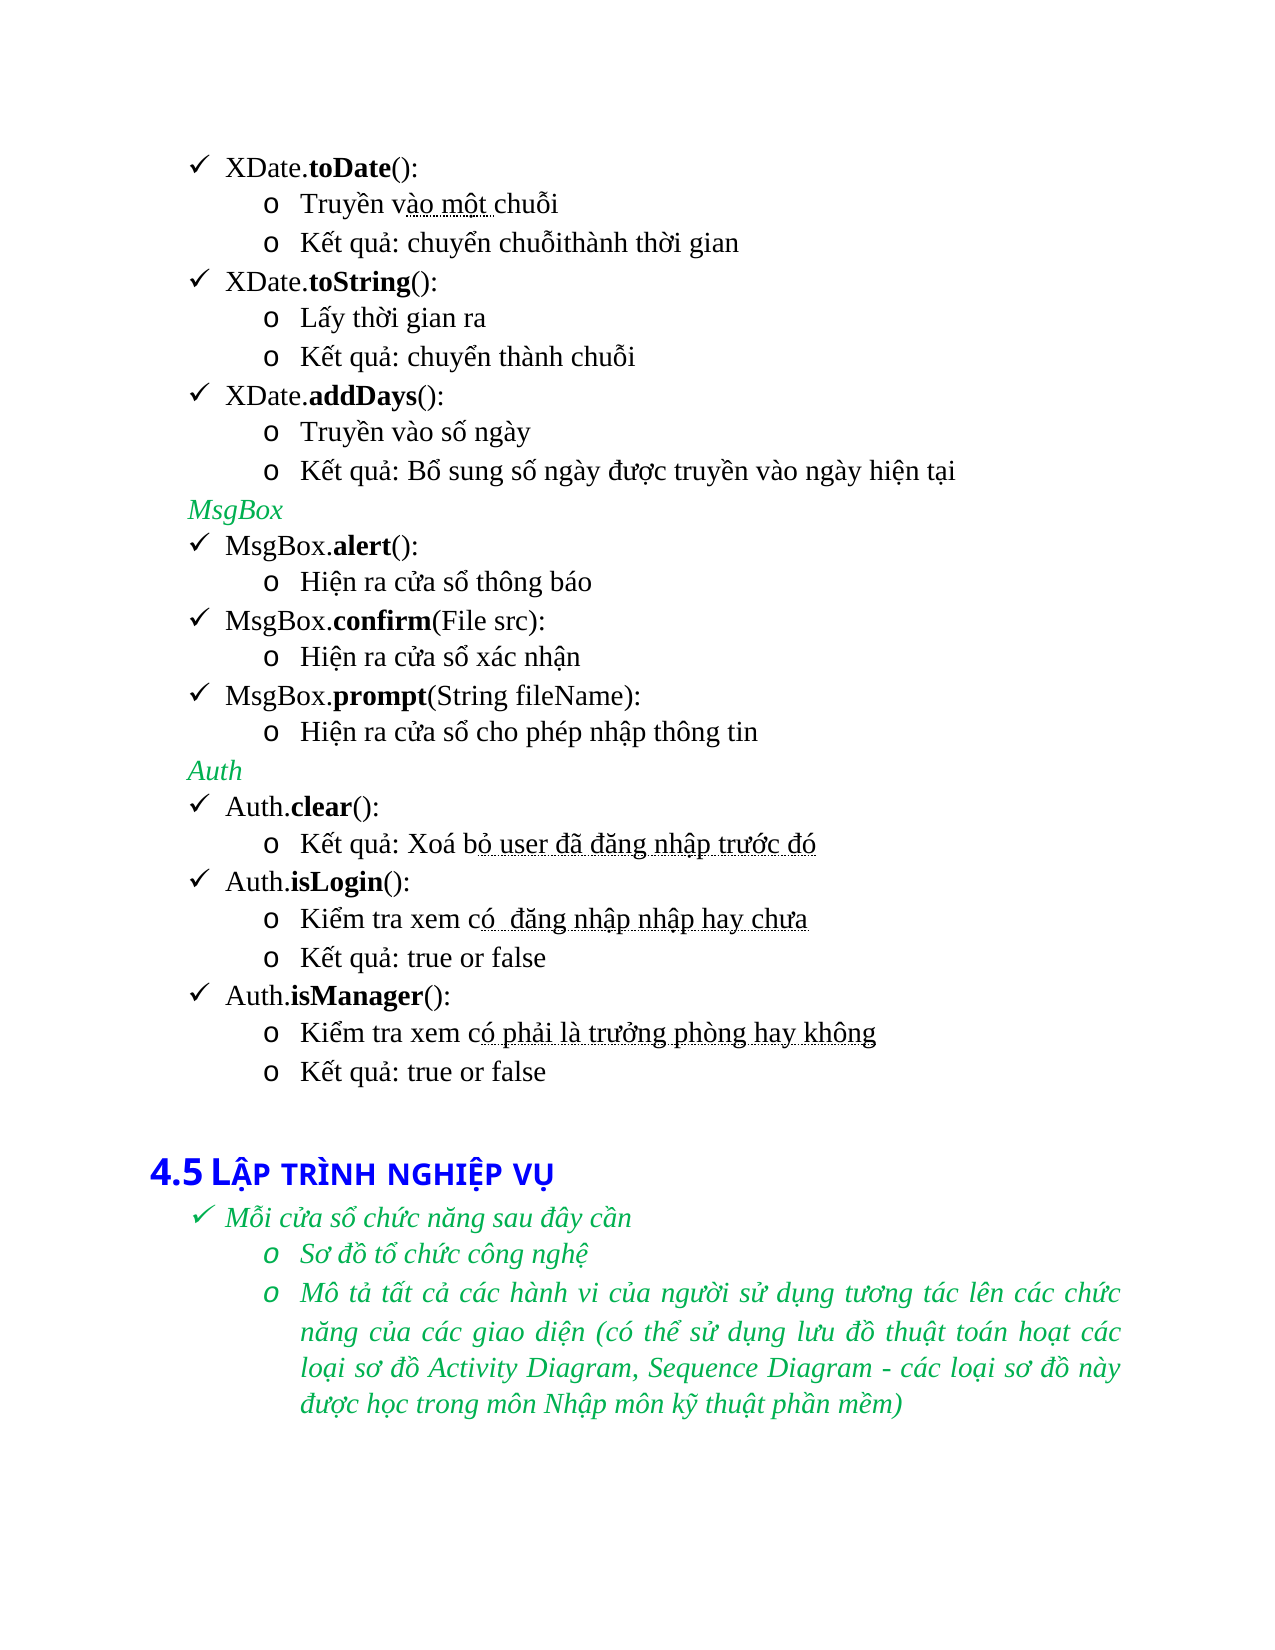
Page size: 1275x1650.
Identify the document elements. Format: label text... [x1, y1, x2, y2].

list Kết quả: chuyển thành chuỗi [262, 339, 1125, 375]
list Kết quả: chuyển chuỗithành thời gian [262, 225, 1125, 261]
list MsgBox.confirm(File src): [187, 603, 1125, 637]
list Hiện ra cửa sổ thông báo [262, 564, 1125, 600]
list MsgBox.alert(): [187, 528, 1125, 562]
list Kết quả: Bổ sung số ngày được truyền vào ngày hiện tại [262, 453, 1125, 489]
list MsgBox.prompt(String fileName): [187, 678, 1125, 712]
list XDate.toString(): [187, 264, 1125, 298]
list Auth.clear(): [187, 789, 1125, 823]
list XDate.addDays(): [187, 378, 1125, 412]
list MsgBox [187, 492, 1125, 525]
list Truyền vào một chuỗi [262, 186, 1125, 222]
list XDate.toDate(): [187, 150, 1125, 184]
list Lấy thời gian ra [262, 300, 1125, 336]
list Mỗi cửa sổ chức năng sau đây cần [187, 1200, 1125, 1234]
subtitle Lập trình nghiệp vụ [150, 1145, 1125, 1196]
list Hiện ra cửa sổ cho phép nhập thông tin [262, 714, 1125, 751]
list Sơ đồ tổ chức công nghệ [262, 1237, 1125, 1273]
list Kiểm tra xem có đăng nhập nhập hay chưa [262, 901, 1125, 937]
list Truyền vào số ngày [262, 414, 1125, 450]
list Hiện ra cửa sổ xác nhận [262, 639, 1125, 675]
list Mô tả tất cả các hành vi của người sử dụng tương tác lên các chức năng của các giao diện (có thể sử dụng lưu đồ thuật toán hoạt các loại sơ đồ Activity Diagram, Sequence Diagram - các loại sơ đồ này được học trong môn Nhập môn kỹ thuật phần mềm) [262, 1276, 1125, 1420]
list Auth [187, 753, 1125, 787]
list Auth.isManager(): [187, 978, 1125, 1012]
list Kết quả: true or false [262, 1054, 1125, 1090]
list Auth.isLogin(): [187, 864, 1125, 898]
list Kết quả: true or false [262, 940, 1125, 976]
list Kiểm tra xem có phải là trưởng phòng hay không [262, 1015, 1125, 1051]
list Kết quả: Xoá bỏ user đã đăng nhập trước đó [262, 826, 1125, 862]
